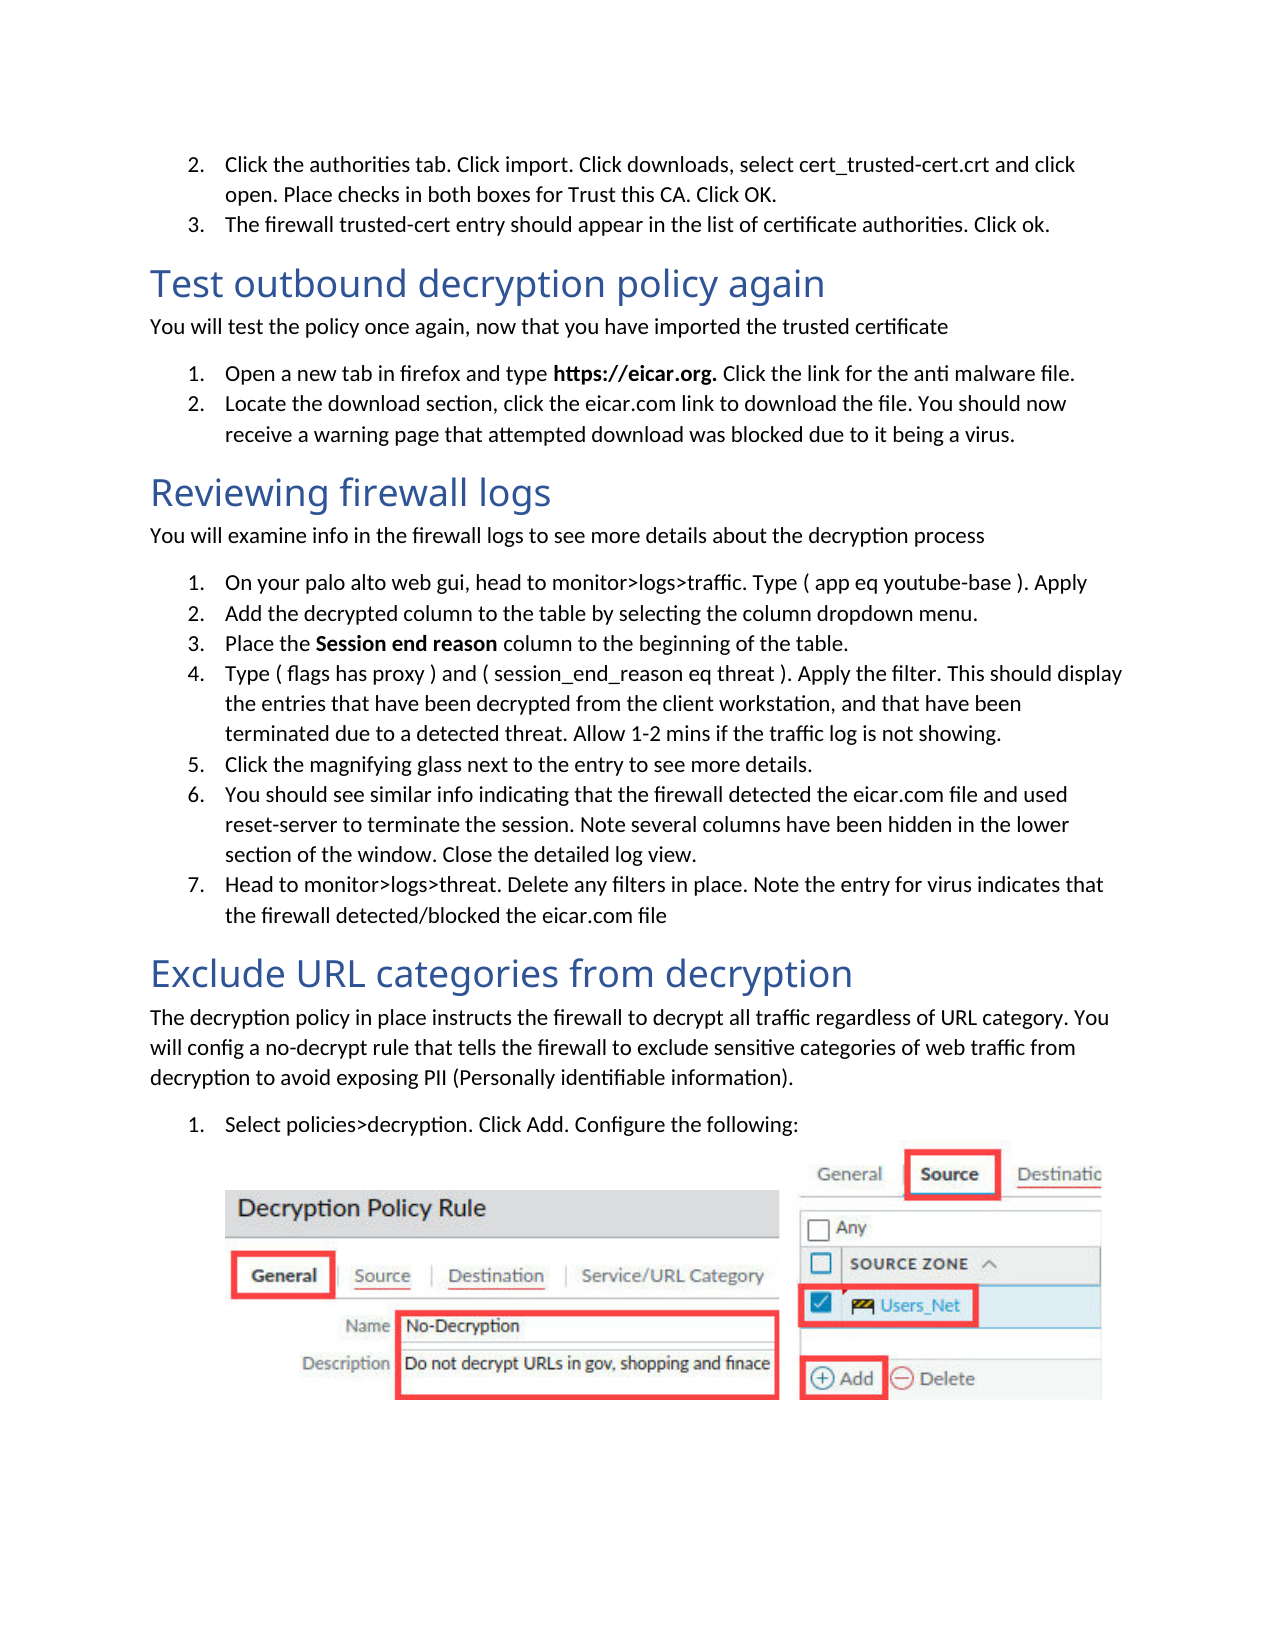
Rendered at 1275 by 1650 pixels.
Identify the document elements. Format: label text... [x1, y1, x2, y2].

subtitle Reviewing firewall logs [150, 467, 1125, 518]
list On your palo alto web gui, head to monitor>logs>traffic. Type ( app eq youtube-base ). Apply [187, 568, 1125, 597]
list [187, 1110, 1125, 1405]
list The firewall trusted-cert entry should appear in the list of certificate authorities. Click ok. [187, 210, 1125, 238]
list Click the authorities tab. Click import. Click downloads, select cert_trusted-cert.crt and click open. Place checks in both boxes for Trust this CA. Click OK. [187, 150, 1125, 208]
subtitle Test outbound decryption policy again [150, 257, 1125, 308]
list Type ( flags has proxy ) and ( session_end_reason eq threat ). Apply the filter. This should display the entries that have been decrypted from the client workstation, and that have been terminated due to a detected threat. Allow 1-2 mins if the traffic log is not showing. [187, 659, 1125, 748]
list Locate the download section, click the eicar.com link to download the file. You should now receive a warning page that attempted download was blocked due to it being a virus. [187, 389, 1125, 448]
list You should see similar info indicating that the firewall detected the eicar.com file and used reset-server to terminate the session. Note several columns have been hidden in the lower section of the window. Close the detailed log view. [187, 780, 1125, 868]
subtitle Exclude URL categories from decryption [150, 948, 1125, 999]
list Add the decrypted column to the table by selecting the column dropdown menu. [187, 599, 1125, 627]
list Click the magnifying glass next to the entry to see more details. [187, 750, 1125, 778]
list Head to monitor>logs>threat. Delete any filters in place. Note the entry for virus indicates that the firewall detected/blocked the eicar.com file [187, 871, 1125, 929]
text The decryption policy in place instructs the firewall to decrypt all traffic regardless of URL category. You will config a no-decrypt rule that tells the firewall to exclude sensitive categories of web traffic from decryption to avoid exposing PII (Personally identifiable information). [150, 1003, 1125, 1091]
text You will test the policy once again, now that you have imported the trusted certificate [150, 312, 1125, 340]
text You will examine info in the firewall logs to see more details about the decryption process [150, 522, 1125, 550]
list Open a new tab in firefox and type https://eicar.org. Click the link for the anti malware file. [187, 359, 1125, 387]
list Place the Session end reason column to the beginning of the table. [187, 629, 1125, 657]
